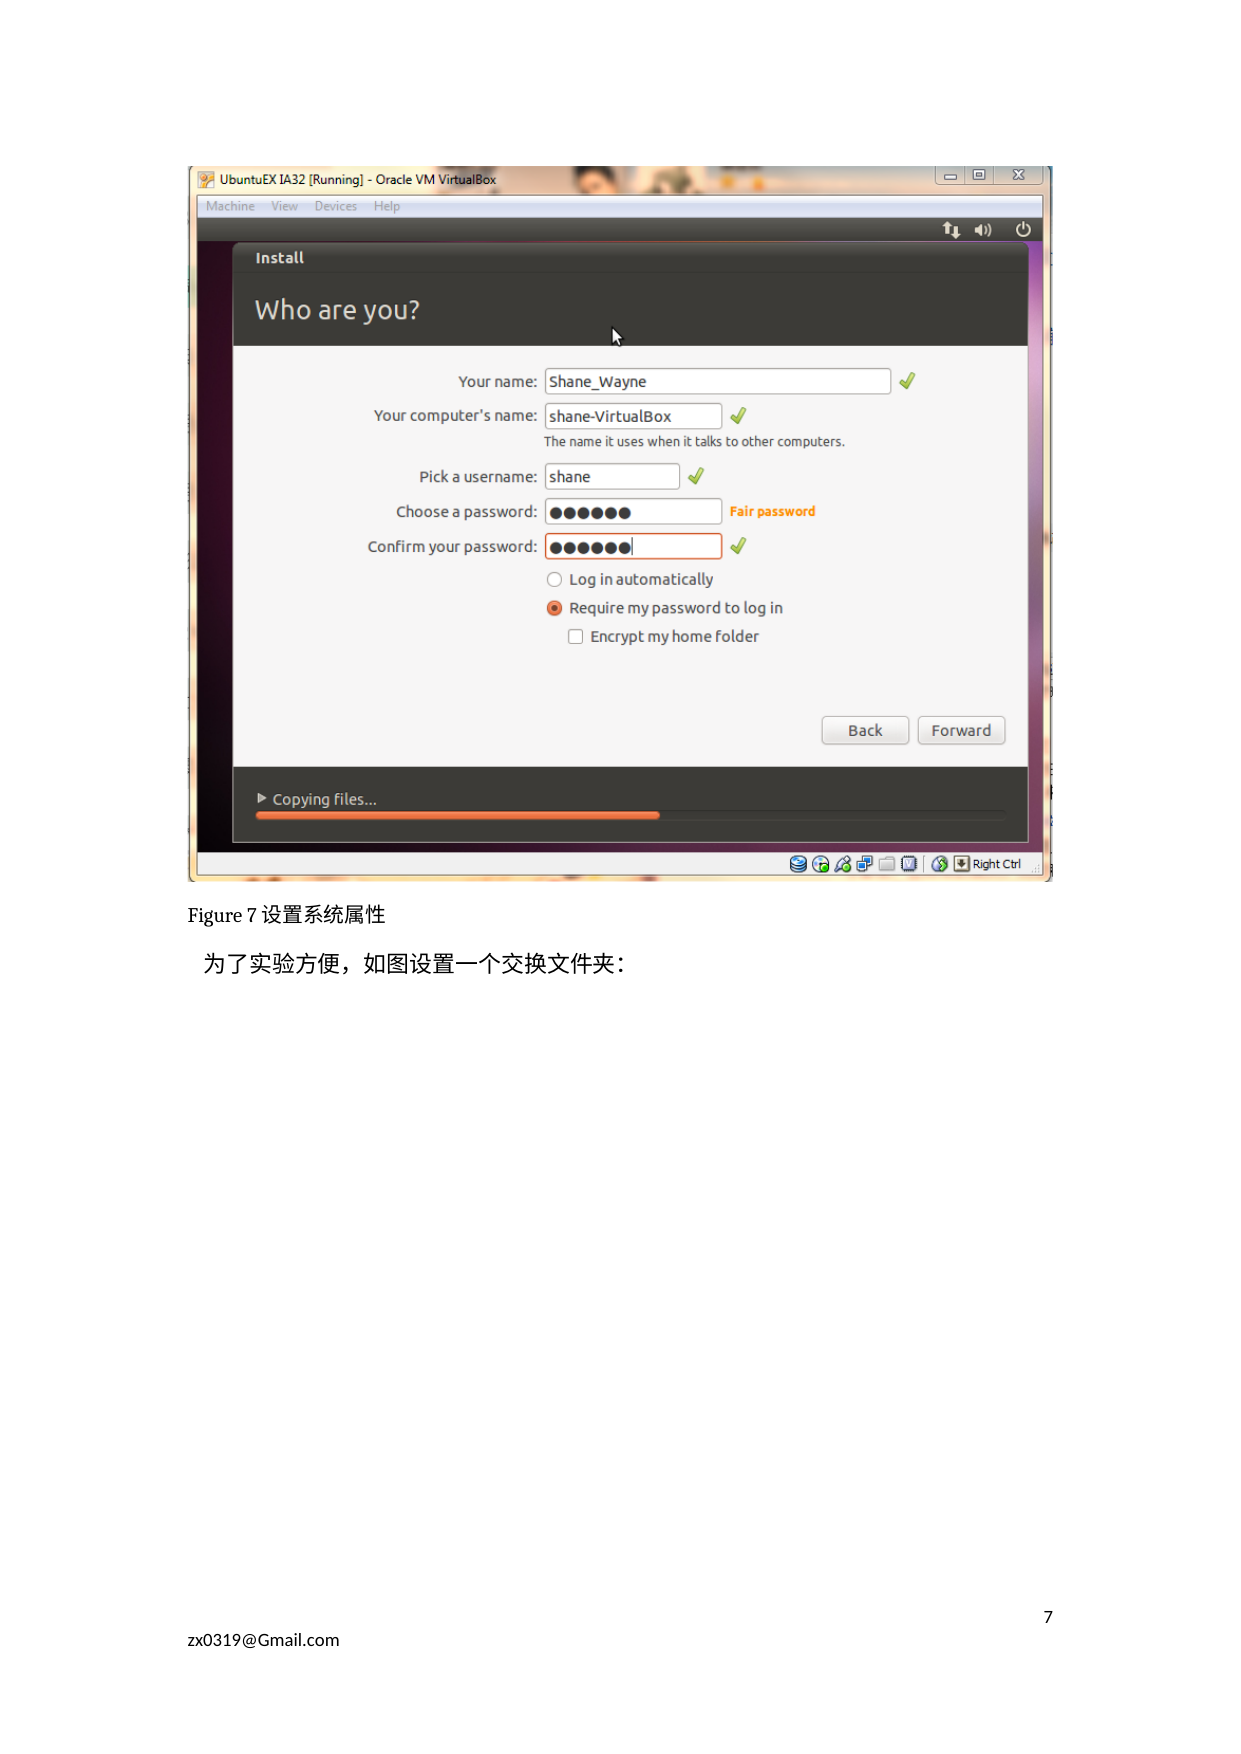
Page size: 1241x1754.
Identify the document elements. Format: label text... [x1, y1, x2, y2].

picture [187, 166, 1053, 882]
text 为了实验方便，如图设置一个交换文件夹： [187, 930, 1053, 995]
